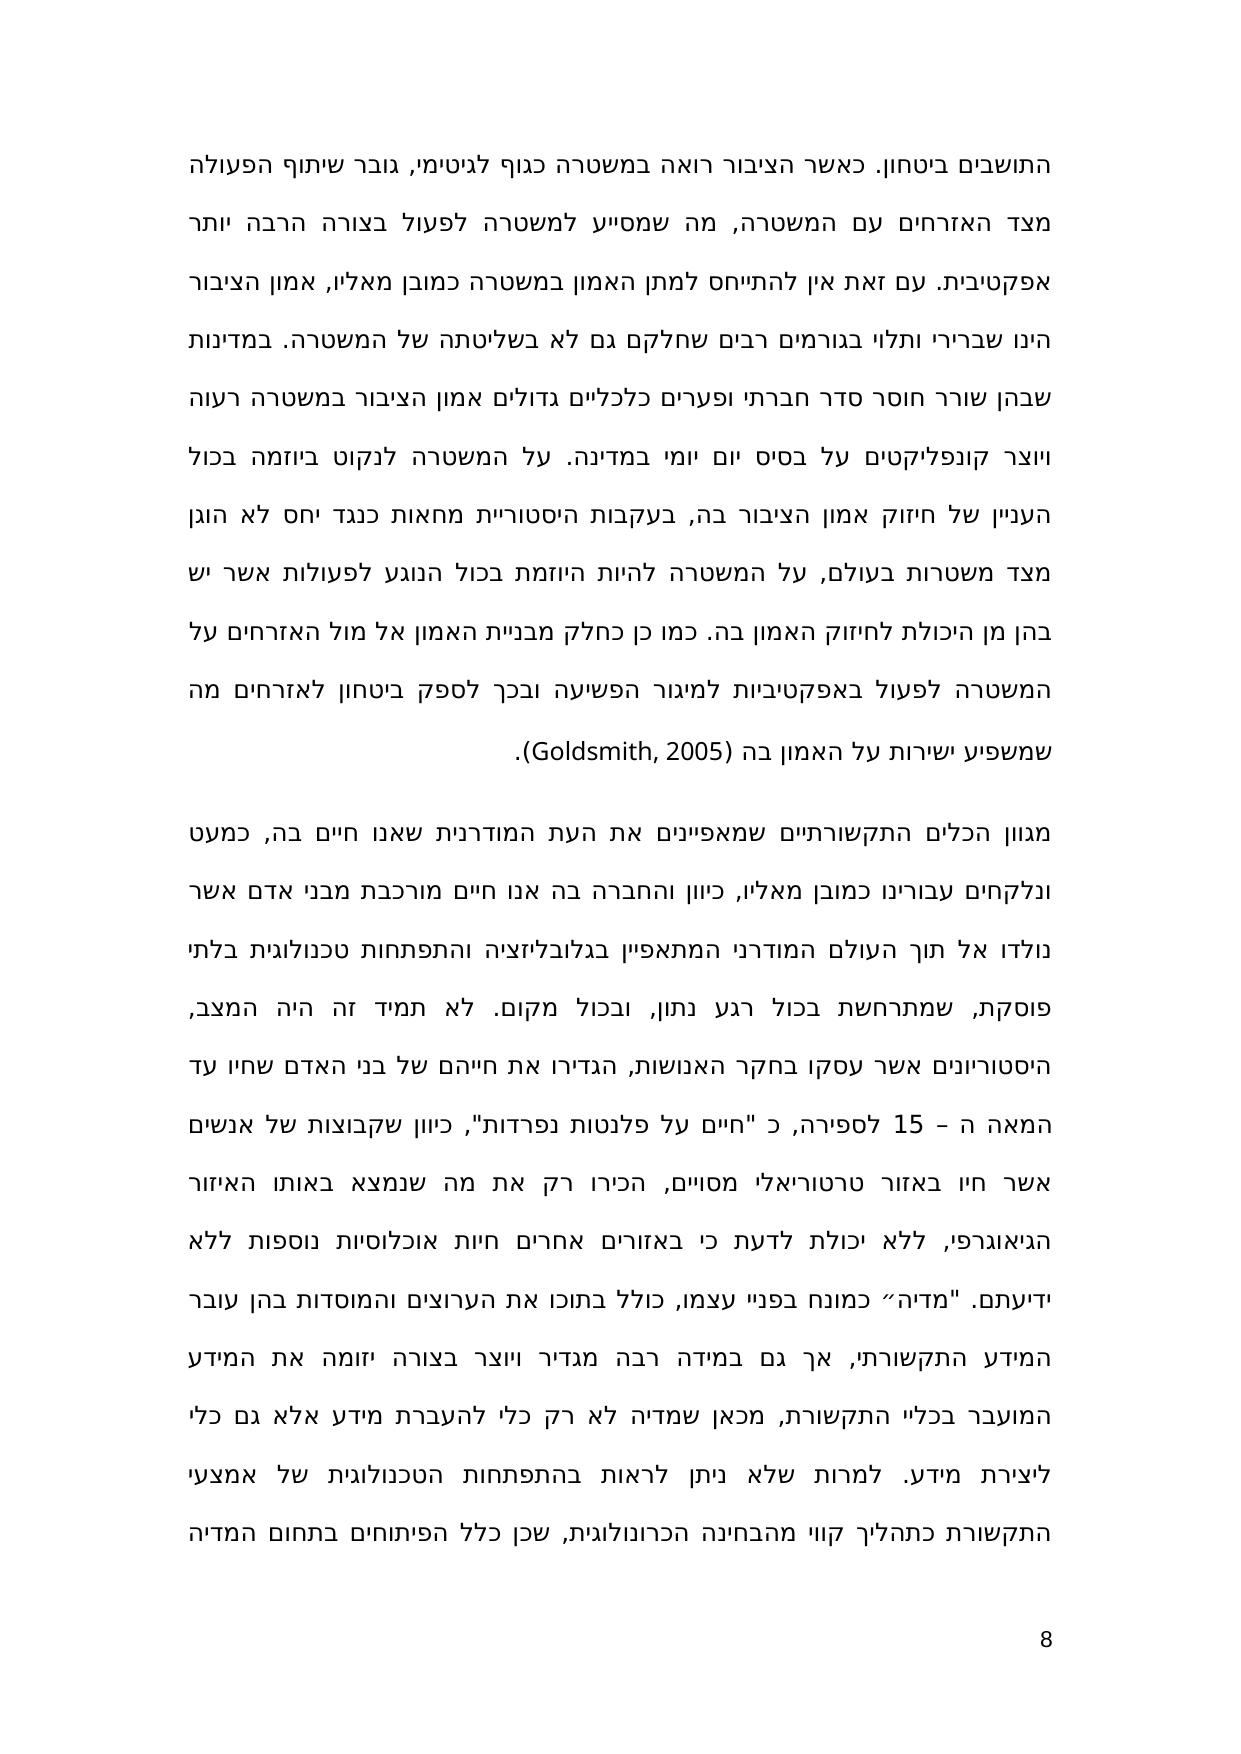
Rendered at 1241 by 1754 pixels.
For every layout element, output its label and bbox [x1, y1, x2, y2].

text [187, 818, 1053, 1547]
text [187, 150, 1053, 767]
